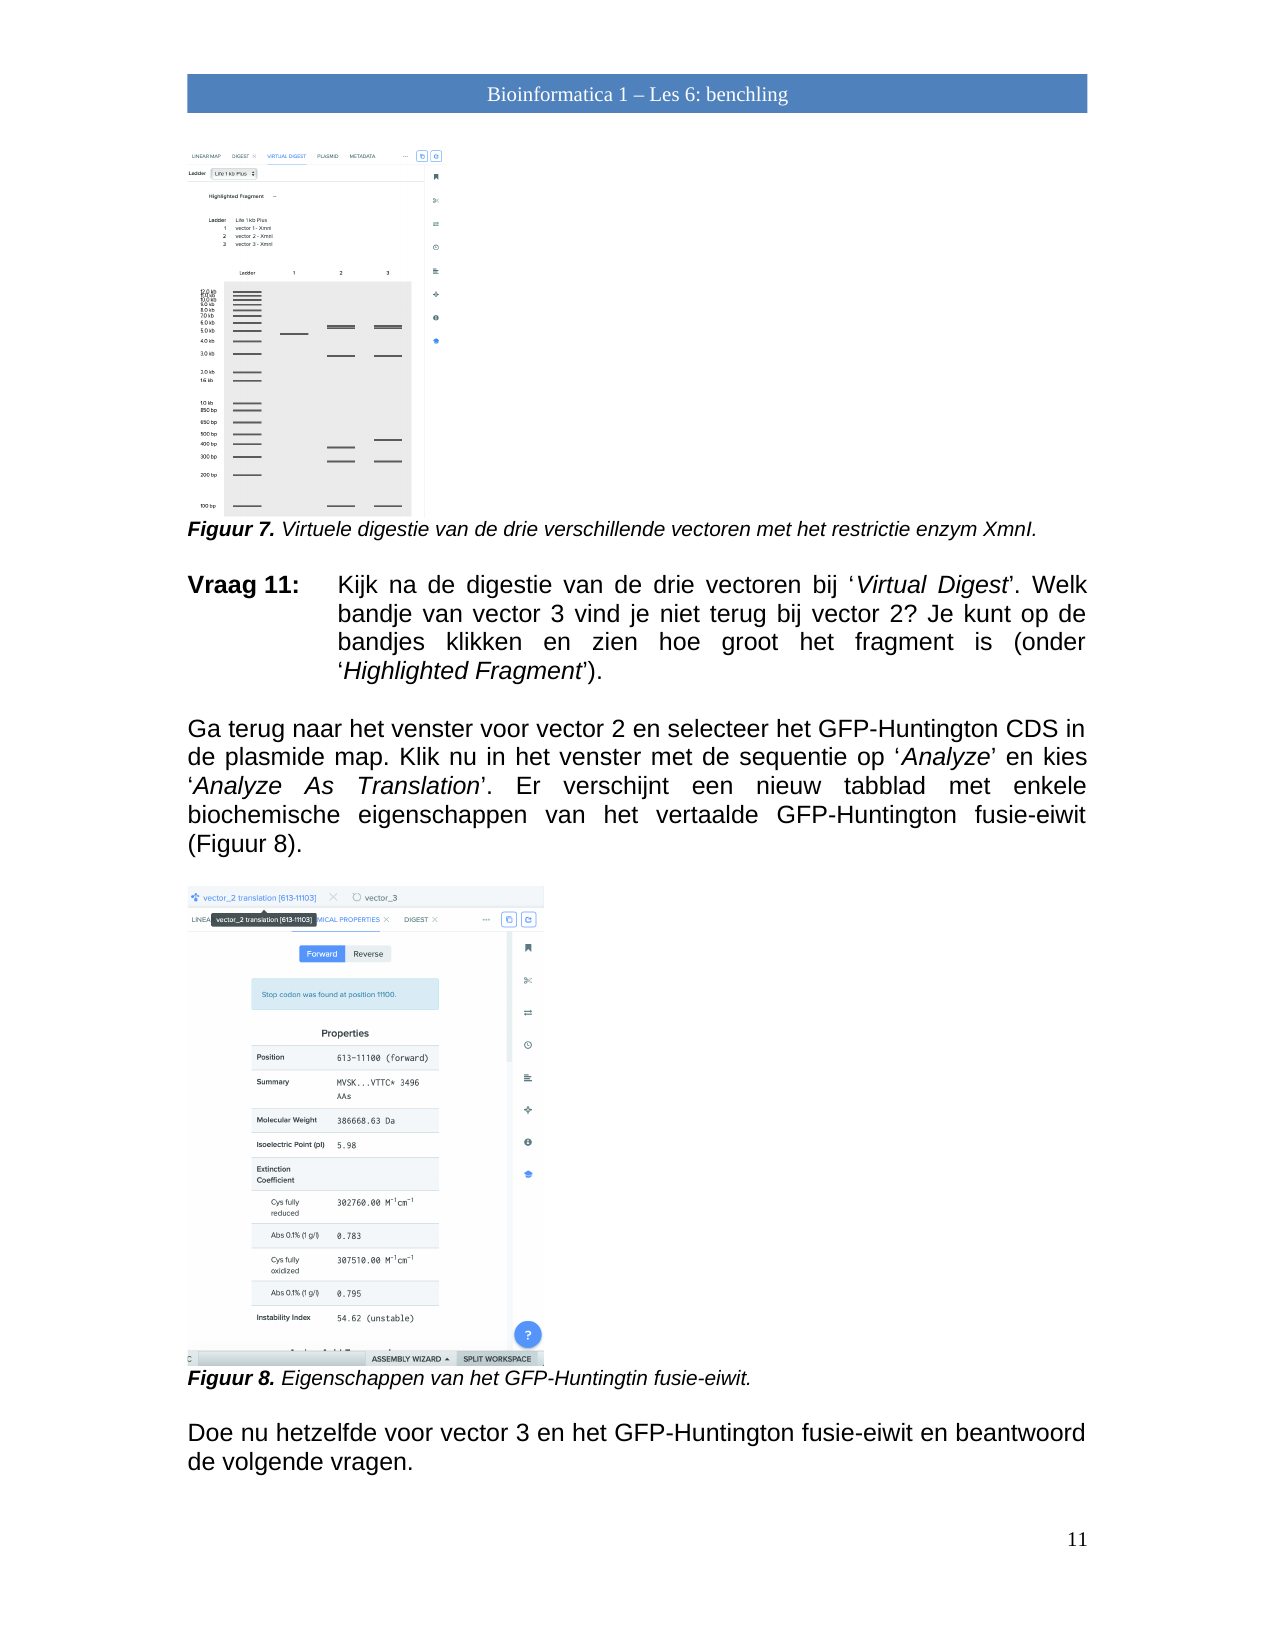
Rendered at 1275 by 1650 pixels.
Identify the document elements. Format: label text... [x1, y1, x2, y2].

text Figuur 8. Eigenschappen van het GFP-Huntingtin fusie-eiwit. [187, 1366, 1087, 1390]
text Doe nu hetzelfde voor vector 3 en het GFP-Huntington fusie-eiwit en beantwoord de volgende vragen. [187, 1418, 1087, 1476]
picture [187, 150, 446, 518]
text Vraag 11: Kijk na de digestie van de drie vectoren bij ‘Virtual Digest’. Welk bandje van vector 3 vind je niet terug bij vector 2? Je kunt op de bandjes klikken en zien hoe groot het fragment is (onder ‘Highlighted Fragment’). [187, 570, 1087, 685]
text Ga terug naar het venster voor vector 2 en selecteer het GFP-Huntington CDS in de plasmide map. Klik nu in het venster met de sequentie op ‘Analyze’ en kies ‘Analyze As Translation’. Er verschijnt een nieuw tabblad met enkele biochemische eigenschappen van het vertaalde GFP-Huntington fusie-eiwit (Figuur 8). [187, 713, 1087, 857]
text Figuur 7. Virtuele digestie van de drie verschillende vectoren met het restrictie enzym XmnI. [187, 517, 1087, 541]
picture [187, 886, 544, 1366]
